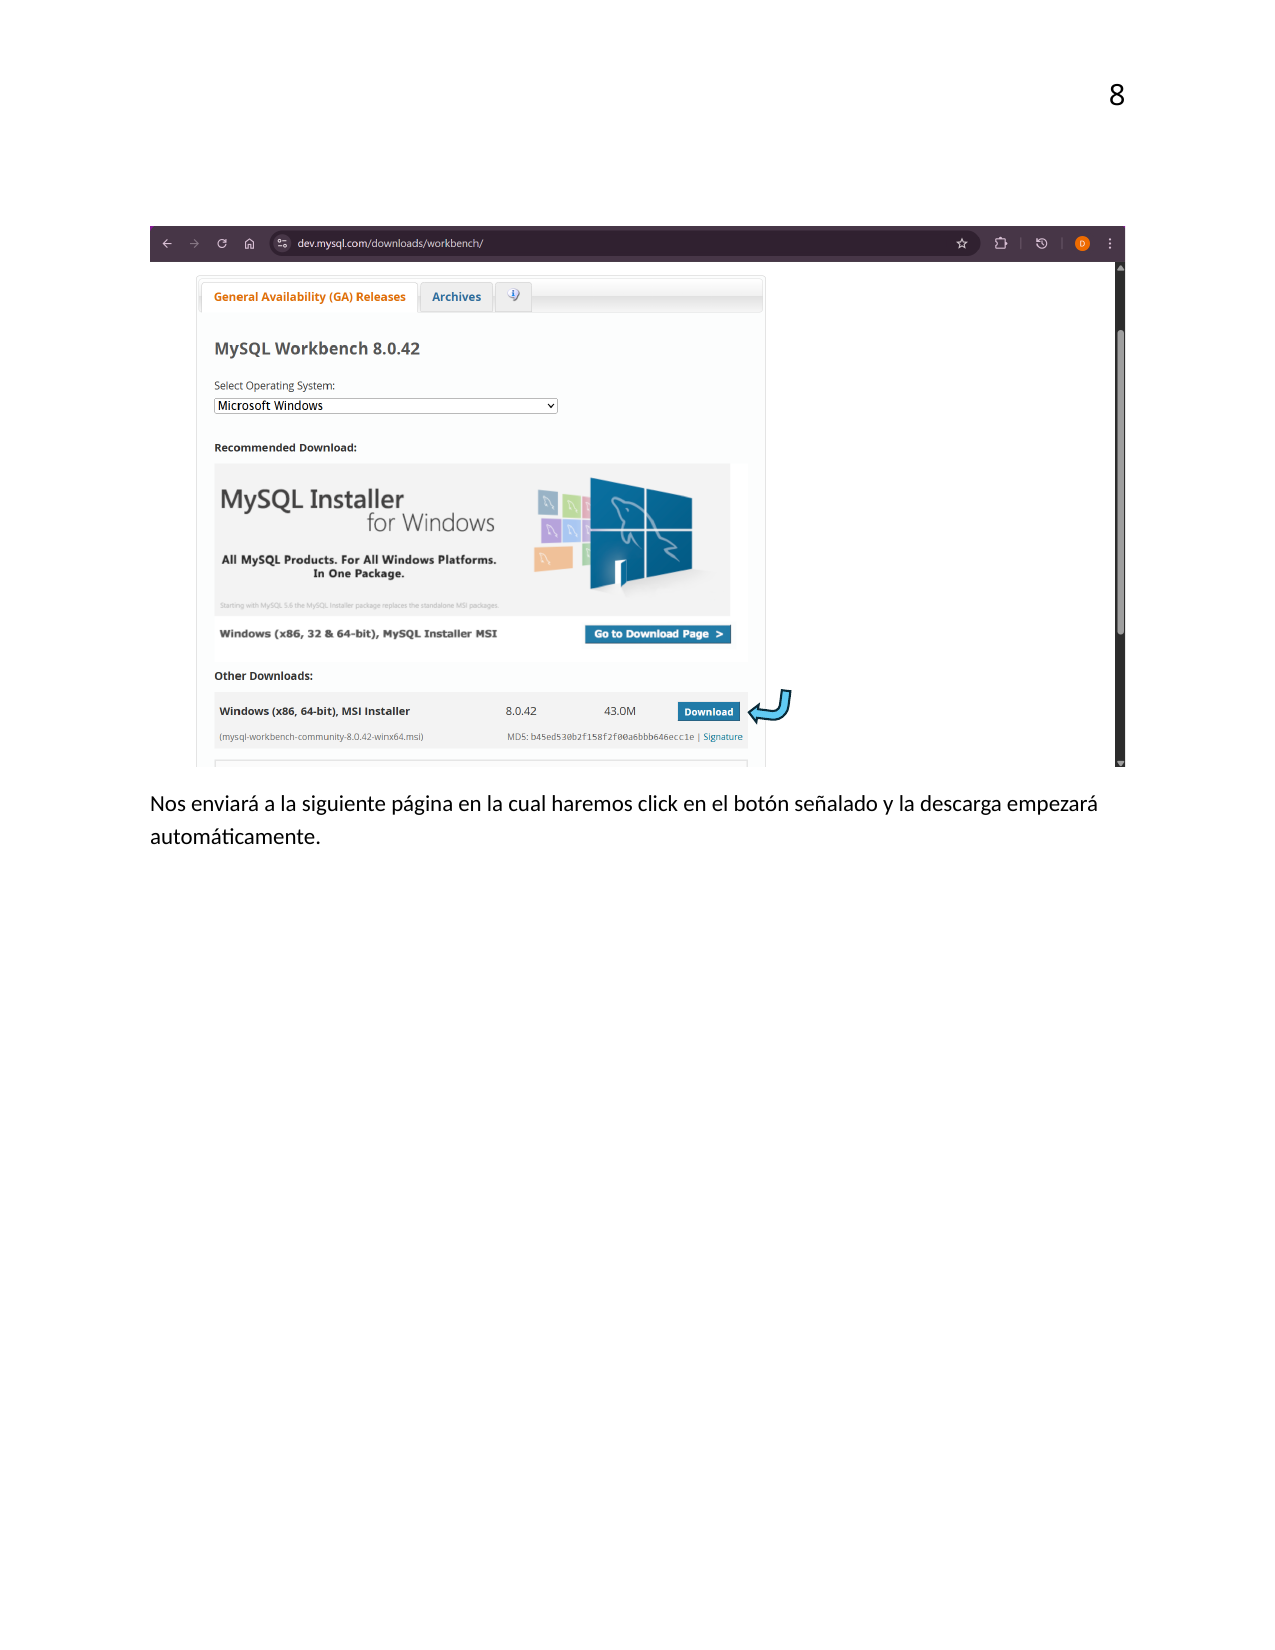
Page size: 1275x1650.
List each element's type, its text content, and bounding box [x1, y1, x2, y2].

picture [150, 226, 1125, 767]
text Nos enviará a la siguiente página en la cual haremos click en el botón señalado y la descarga empezará automáticamente. [150, 789, 1125, 850]
